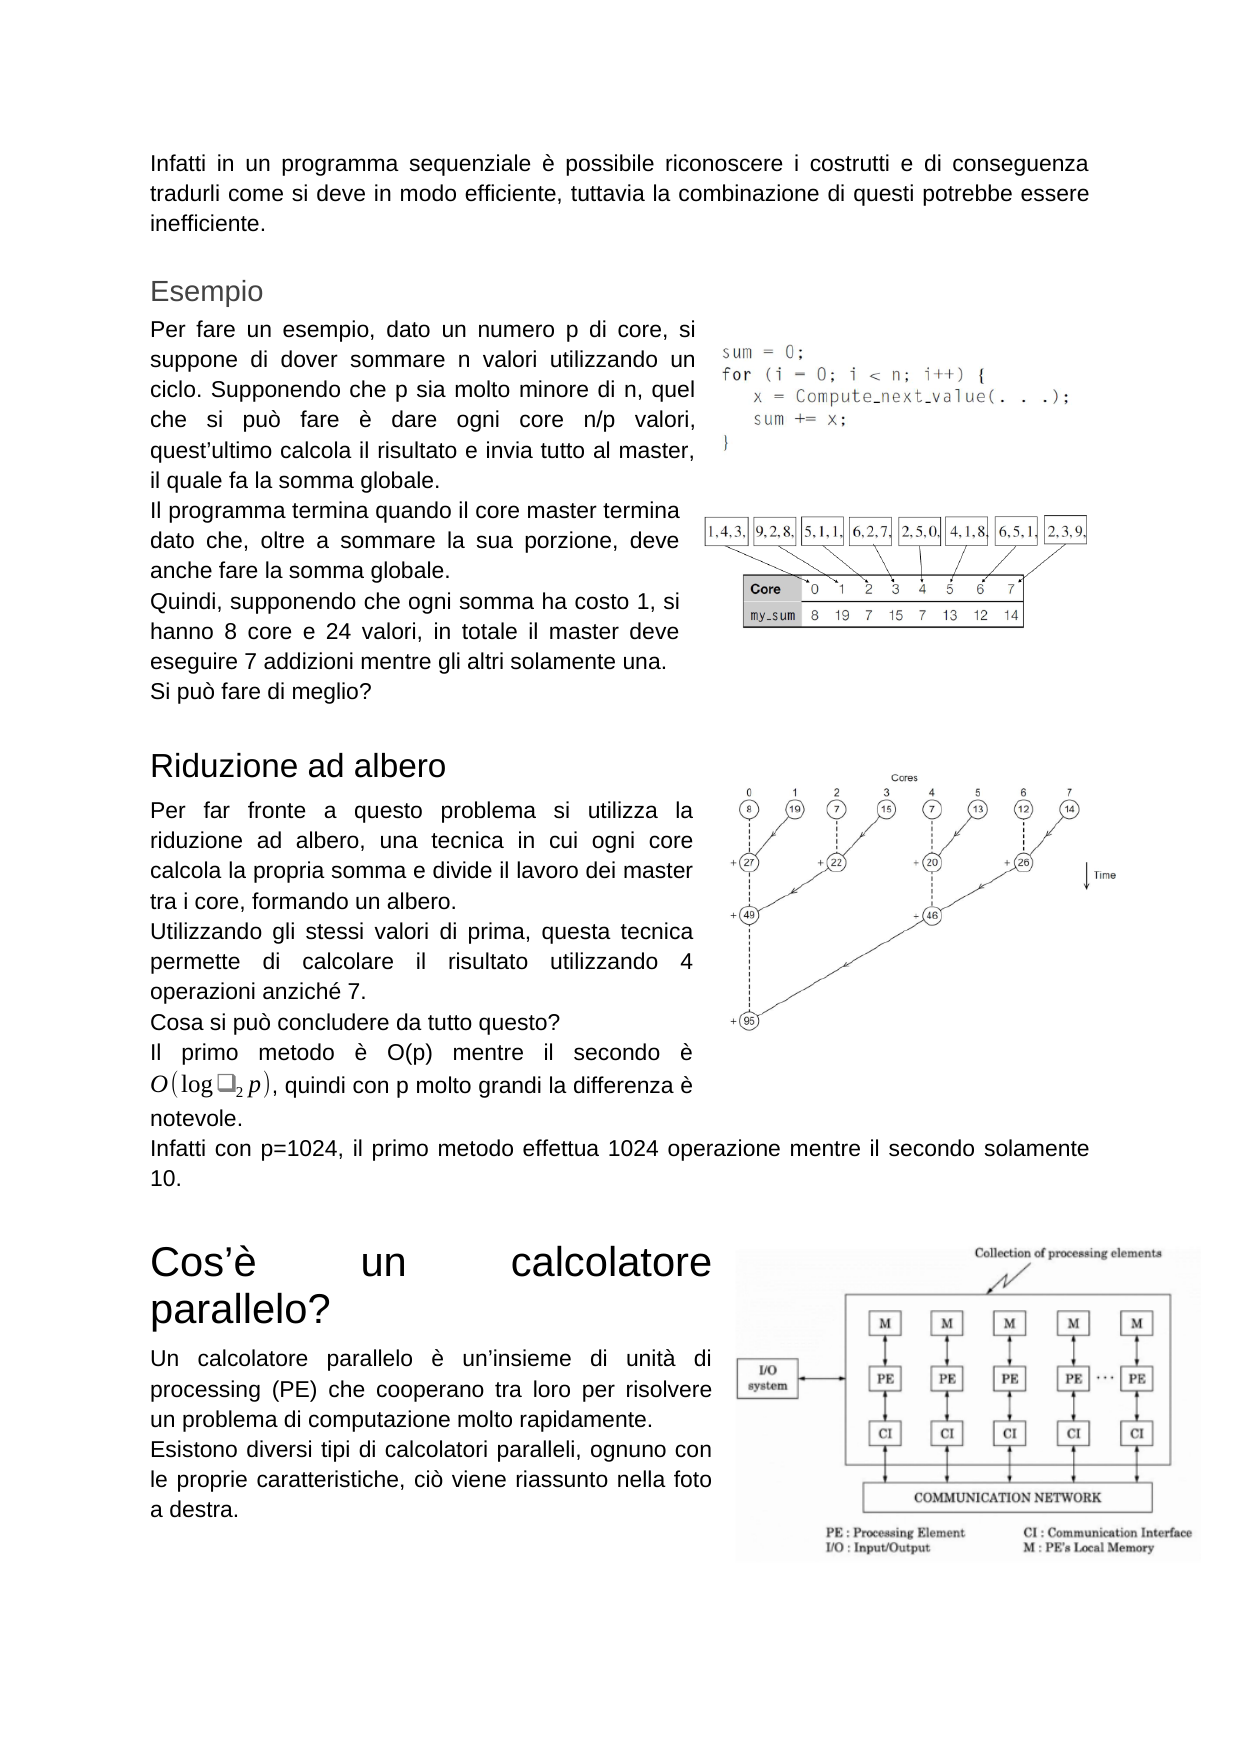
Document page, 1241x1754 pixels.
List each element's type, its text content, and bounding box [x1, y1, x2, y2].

text Cosa si può concludere da tutto questo? [150, 1008, 712, 1035]
picture [731, 1234, 1201, 1568]
picture [699, 512, 1092, 633]
text Esistono diversi tipi di calcolatori paralleli, ognuno con le proprie caratteristiche, ciò viene riassunto nella foto a destra. [150, 1436, 731, 1523]
text Utilizzando gli stessi valori di prima, questa tecnica permette di calcolare il risultato utilizzando 4 operazioni anziché 7. [150, 918, 712, 1004]
text Il primo metodo è O(p) mentre il secondo è , quindi con p molto grandi la differenza è notevole. [150, 1039, 1090, 1131]
picture [714, 337, 1075, 459]
text Infatti con p=1024, il primo metodo effettua 1024 operazione mentre il secondo solamente 10. [150, 1135, 1090, 1191]
subtitle Cos’è un calcolatore parallelo? [150, 1237, 731, 1333]
picture [712, 764, 1145, 1062]
text Per far fronte a questo problema si utilizza la riduzione ad albero, una tecnica in cui ogni core calcola la propria somma e divide il lavoro dei master tra i core, formando un albero. [150, 797, 712, 914]
text Un calcolatore parallelo è un’insieme di unità di processing (PE) che cooperano tra loro per risolvere un problema di computazione molto rapidamente. [150, 1345, 731, 1432]
text Si può fare di meglio? [150, 678, 1090, 705]
text Il programma termina quando il core master termina dato che, oltre a sommare la sua porzione, deve anche fare la somma globale. [150, 497, 1090, 584]
text Infatti in un programma sequenziale è possibile riconoscere i costrutti e di conseguenza tradurli come si deve in modo efficiente, tuttavia la combinazione di questi potrebbe essere inefficiente. [150, 150, 1090, 237]
subtitle Riduzione ad albero [150, 746, 1090, 784]
text Quindi, supponendo che ogni somma ha costo 1, si hanno 8 core e 24 valori, in totale il master deve eseguire 7 addizioni mentre gli altri solamente una. [150, 588, 1090, 674]
subtitle Esempio [150, 274, 1090, 307]
